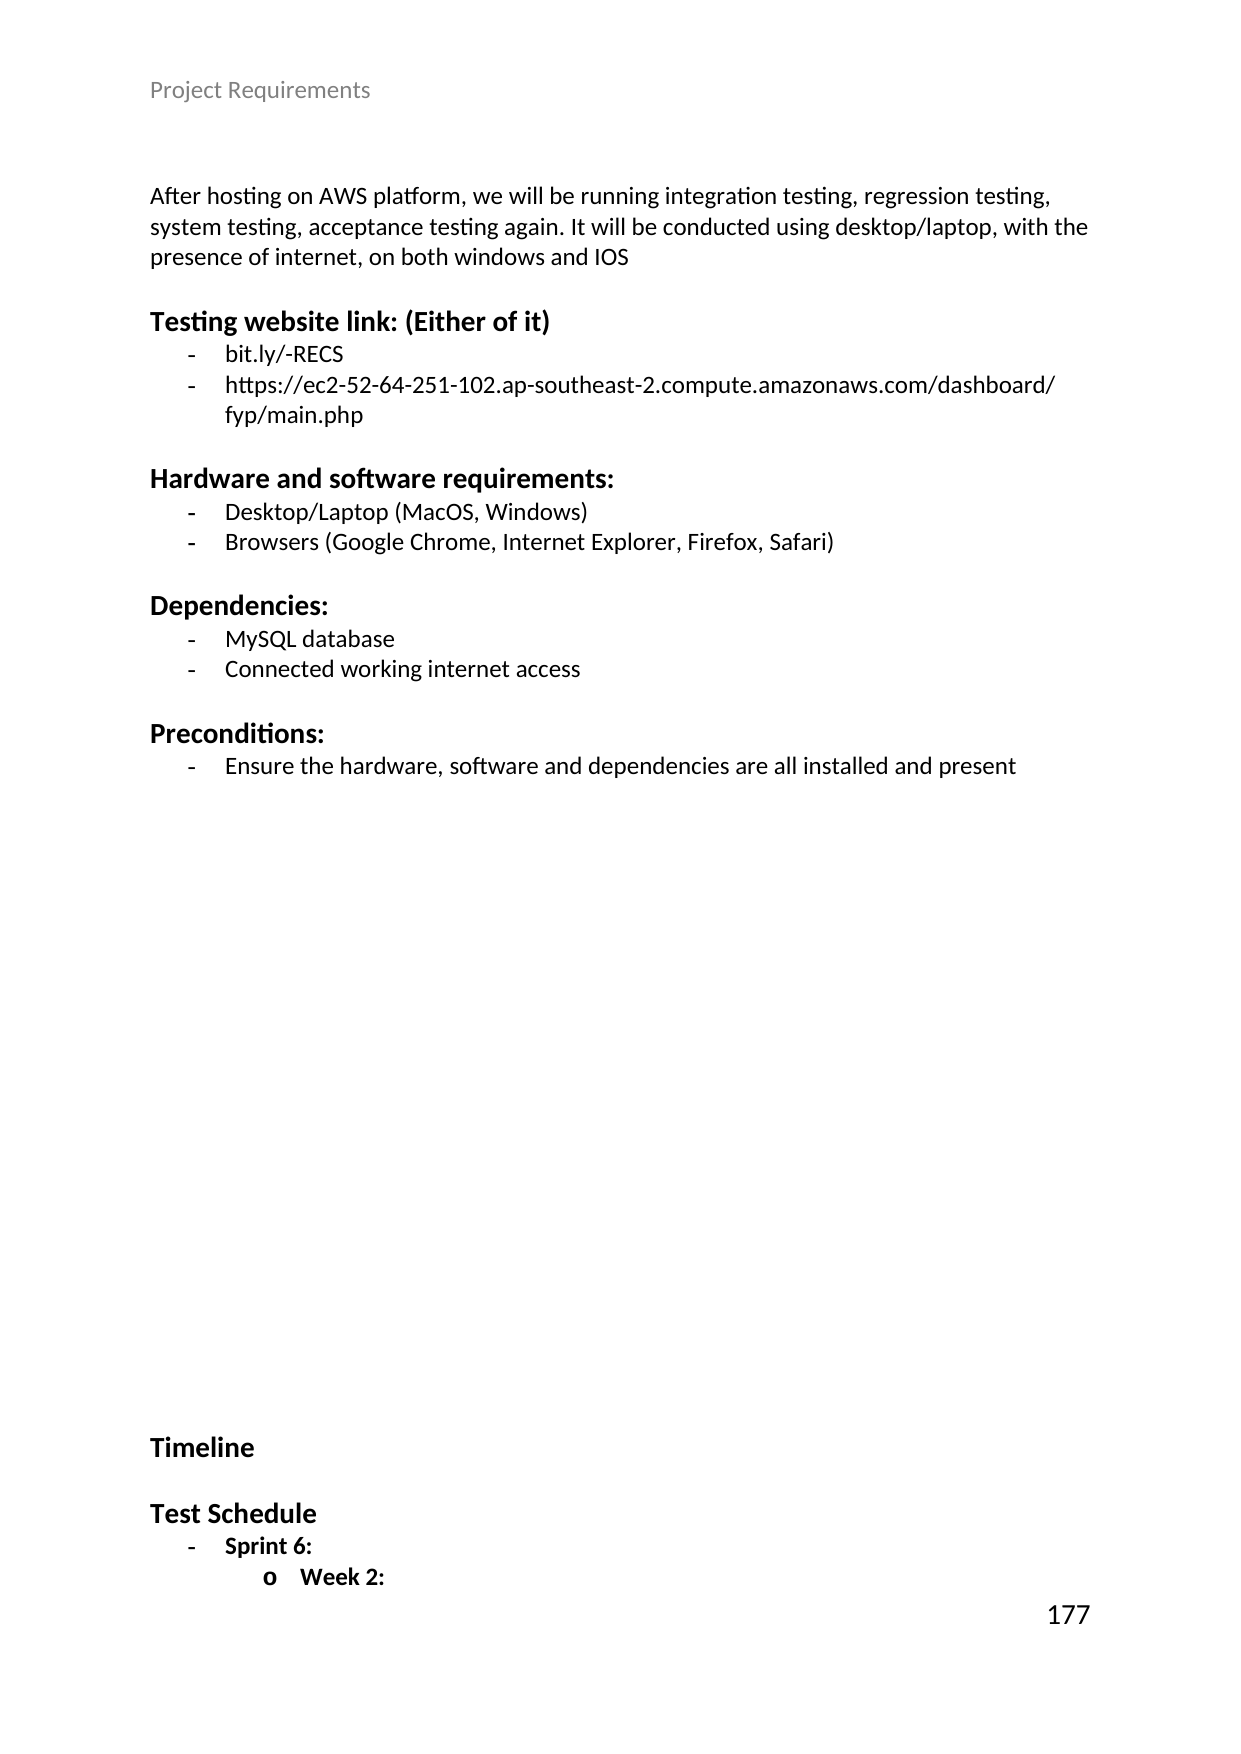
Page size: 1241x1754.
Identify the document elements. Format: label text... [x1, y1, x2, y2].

list Ensure the hardware, software and dependencies are all installed and present [187, 750, 1090, 781]
list https://ec2-52-64-251-102.ap-southeast-2.compute.amazonaws.com/dashboard/fyp/main.php [187, 369, 1090, 430]
text Preconditions: [150, 715, 1090, 750]
text After hosting on AWS platform, we will be running integration testing, regression testing, system testing, acceptance testing again. It will be conducted using desktop/laptop, with the presence of internet, on both windows and IOS [150, 181, 1090, 272]
text Test Schedule [150, 1495, 1090, 1531]
subtitle Timeline [150, 1429, 1090, 1464]
list MySQL database [187, 623, 1090, 654]
list Connected working internet access [187, 654, 1090, 684]
list bit.ly/-RECS [187, 338, 1090, 369]
list Browsers (Google Chrome, Internet Explorer, Firefox, Safari) [187, 526, 1090, 557]
text Dependencies: [150, 587, 1090, 623]
list Sprint 6: [187, 1531, 1090, 1561]
text Testing website link: (Either of it) [150, 303, 1090, 338]
text Hardware and software requirements: [150, 460, 1090, 496]
list Week 2: [262, 1561, 1090, 1593]
list Desktop/Laptop (MacOS, Windows) [187, 496, 1090, 526]
